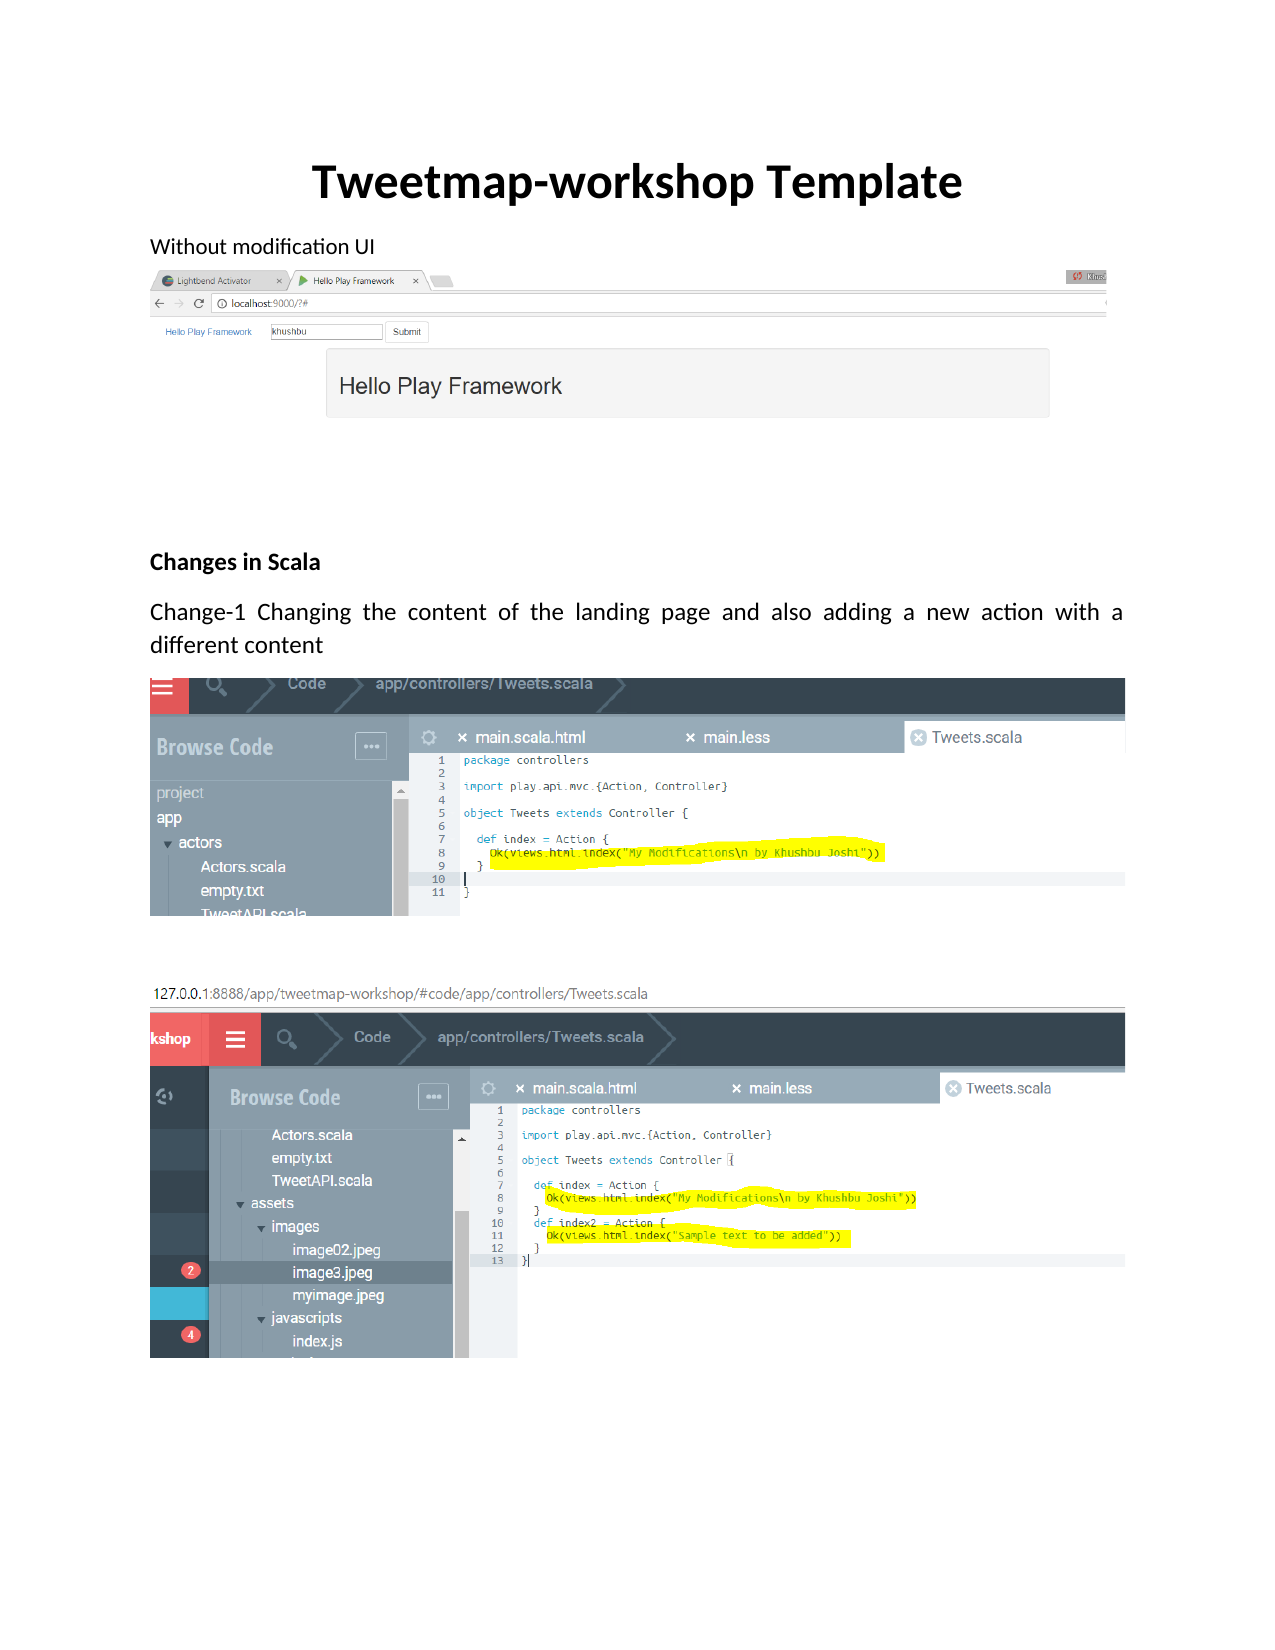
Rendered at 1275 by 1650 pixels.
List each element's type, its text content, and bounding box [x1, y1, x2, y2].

picture [150, 678, 1125, 916]
picture [150, 270, 1107, 528]
text Changes in Scala [150, 547, 1125, 577]
text Tweetmap-workshop Template [150, 150, 1125, 211]
text Change-1 Changing the content of the landing page and also adding a new action with a different content [150, 596, 1125, 659]
picture [150, 981, 1125, 1358]
